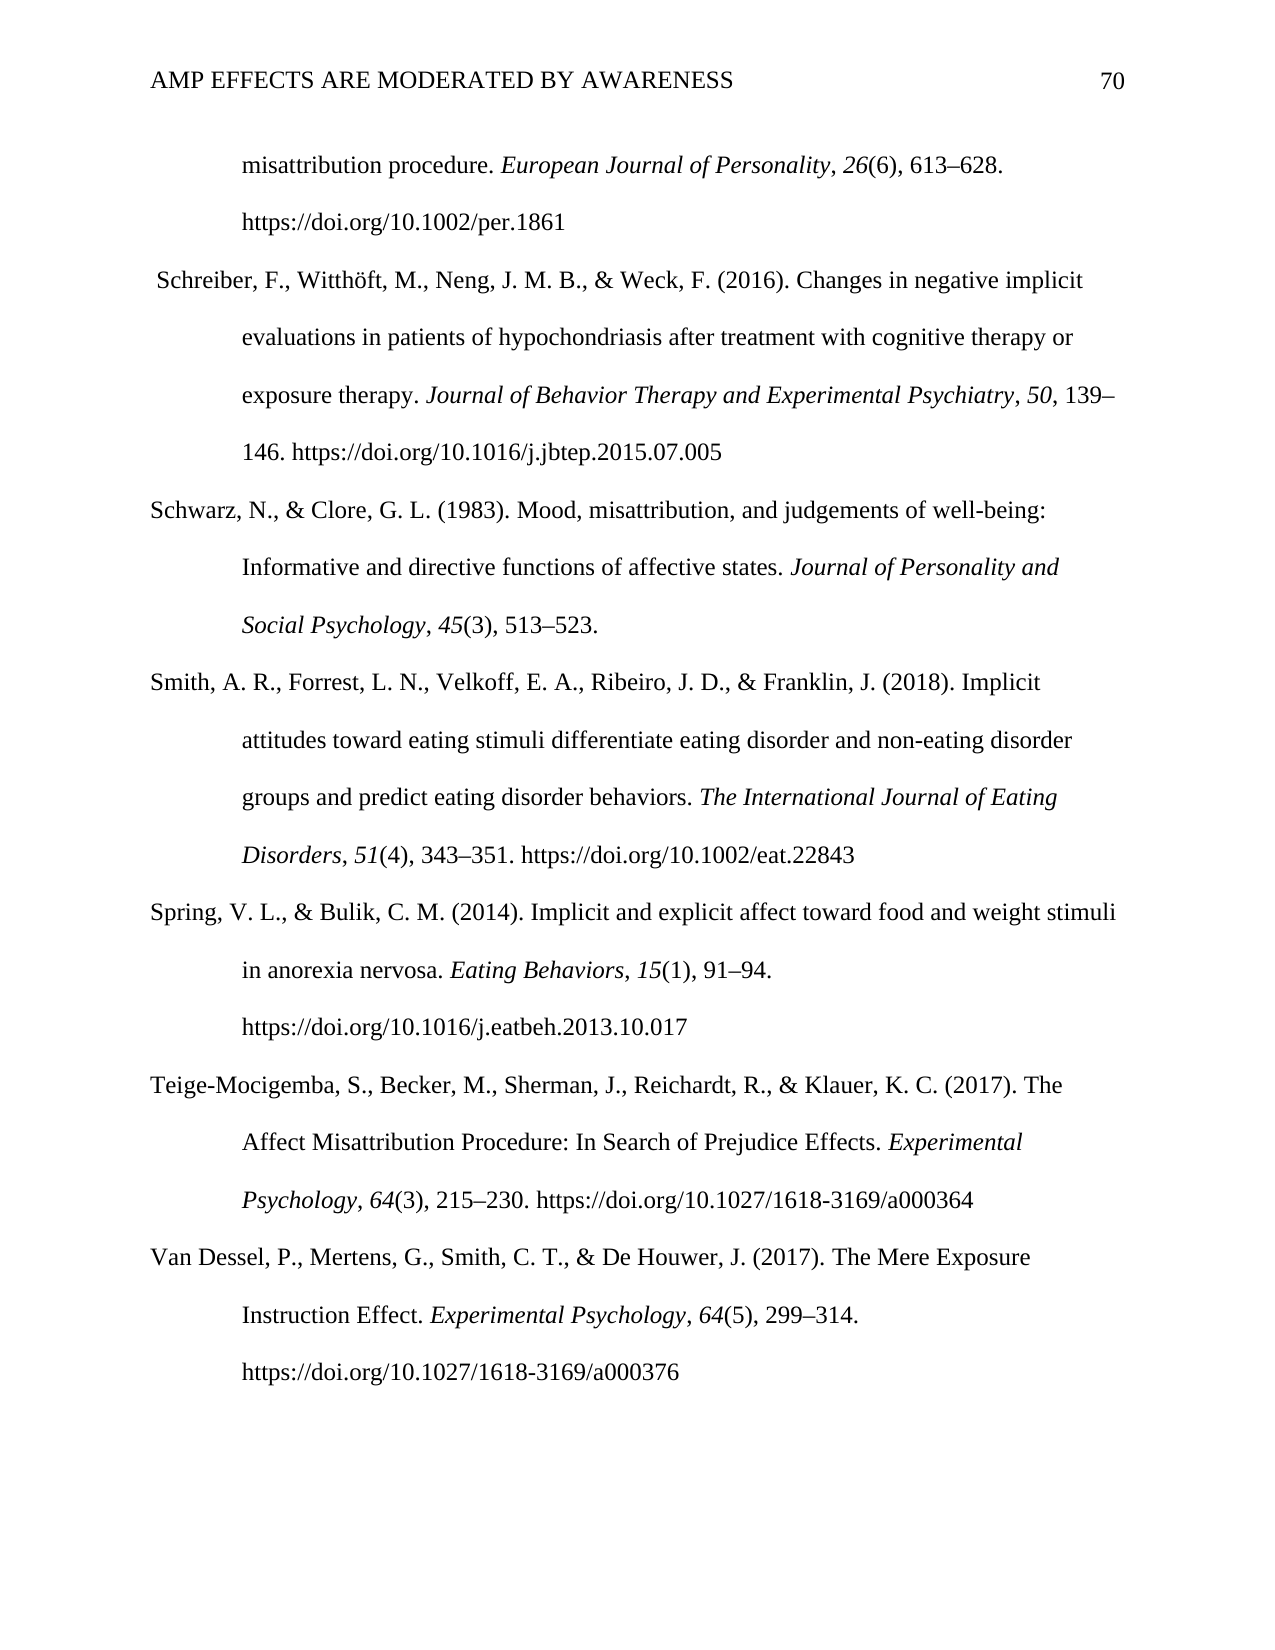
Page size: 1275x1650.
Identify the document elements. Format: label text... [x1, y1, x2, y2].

text Teige-Mocigemba, S., Becker, M., Sherman, J., Reichardt, R., & Klauer, K. C. (2017). The Affect Misattribution Procedure: In Search of Prejudice Effects. Experimental Psychology, 64(3), 215–230. https://doi.org/10.1027/1618-3169/a000364 [150, 1070, 1125, 1214]
text Schwarz, N., & Clore, G. L. (1983). Mood, misattribution, and judgements of well-being: Informative and directive functions of affective states. Journal of Personality and Social Psychology, 45(3), 513–523. [150, 495, 1125, 639]
text Schreiber, F., Witthöft, M., Neng, J. M. B., & Weck, F. (2016). Changes in negative implicit evaluations in patients of hypochondriasis after treatment with cognitive therapy or exposure therapy. Journal of Behavior Therapy and Experimental Psychiatry, 50, 139–146. https://doi.org/10.1016/j.jbtep.2015.07.005 [150, 265, 1125, 466]
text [150, 150, 1125, 236]
text Van Dessel, P., Mertens, G., Smith, C. T., & De Houwer, J. (2017). The Mere Exposure Instruction Effect. Experimental Psychology, 64(5), 299–314. https://doi.org/10.1027/1618-3169/a000376 [150, 1242, 1125, 1386]
text Smith, A. R., Forrest, L. N., Velkoff, E. A., Ribeiro, J. D., & Franklin, J. (2018). Implicit attitudes toward eating stimuli differentiate eating disorder and non-eating disorder groups and predict eating disorder behaviors. The International Journal of Eating Disorders, 51(4), 343–351. https://doi.org/10.1002/eat.22843 [150, 667, 1125, 869]
text Spring, V. L., & Bulik, C. M. (2014). Implicit and explicit affect toward food and weight stimuli in anorexia nervosa. Eating Behaviors, 15(1), 91–94. https://doi.org/10.1016/j.eatbeh.2013.10.017 [150, 897, 1125, 1041]
